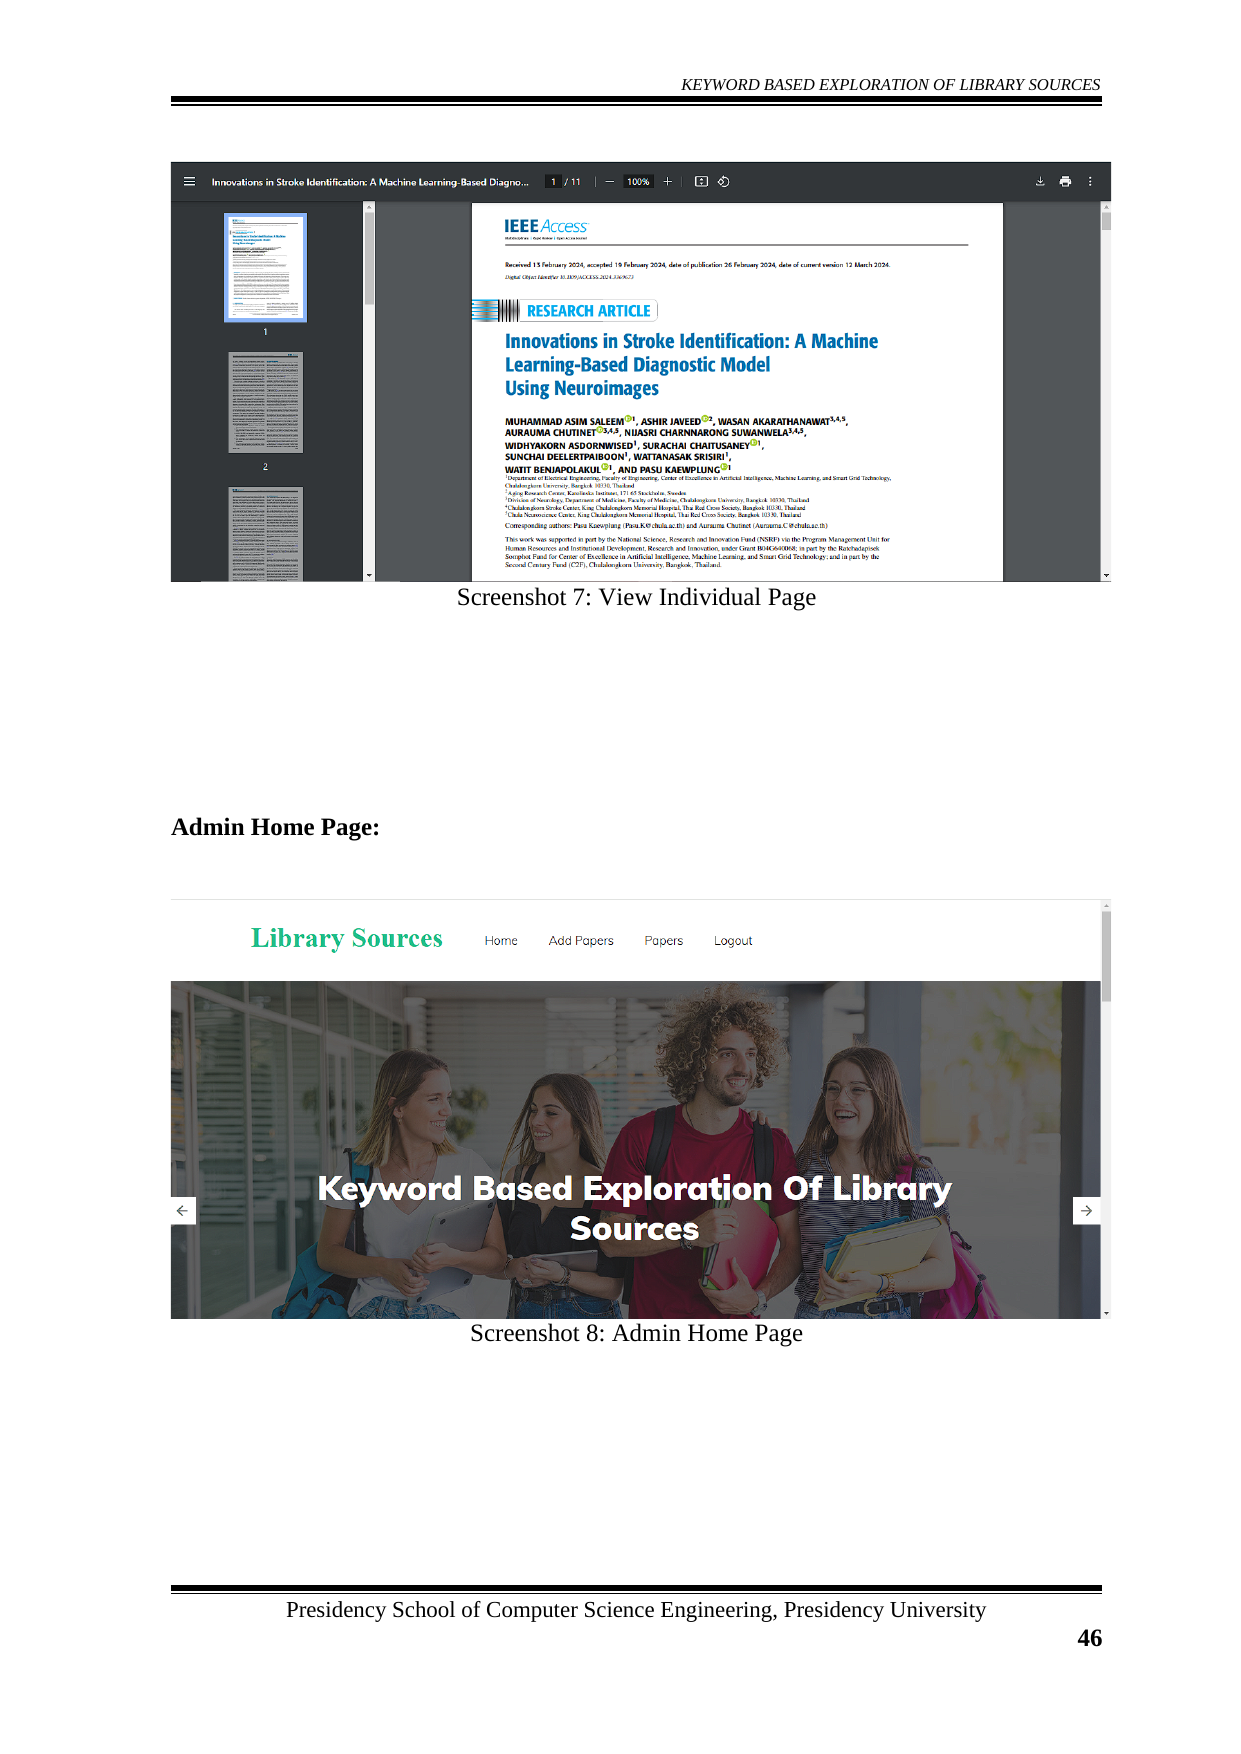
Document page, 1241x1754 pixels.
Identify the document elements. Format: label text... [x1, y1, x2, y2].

picture [170, 161, 1112, 582]
text Screenshot 8: Admin Home Page [171, 1319, 1102, 1347]
picture [170, 898, 1112, 1319]
text Screenshot 7: View Individual Page [171, 582, 1102, 611]
text Admin Home Page: [171, 812, 1102, 841]
